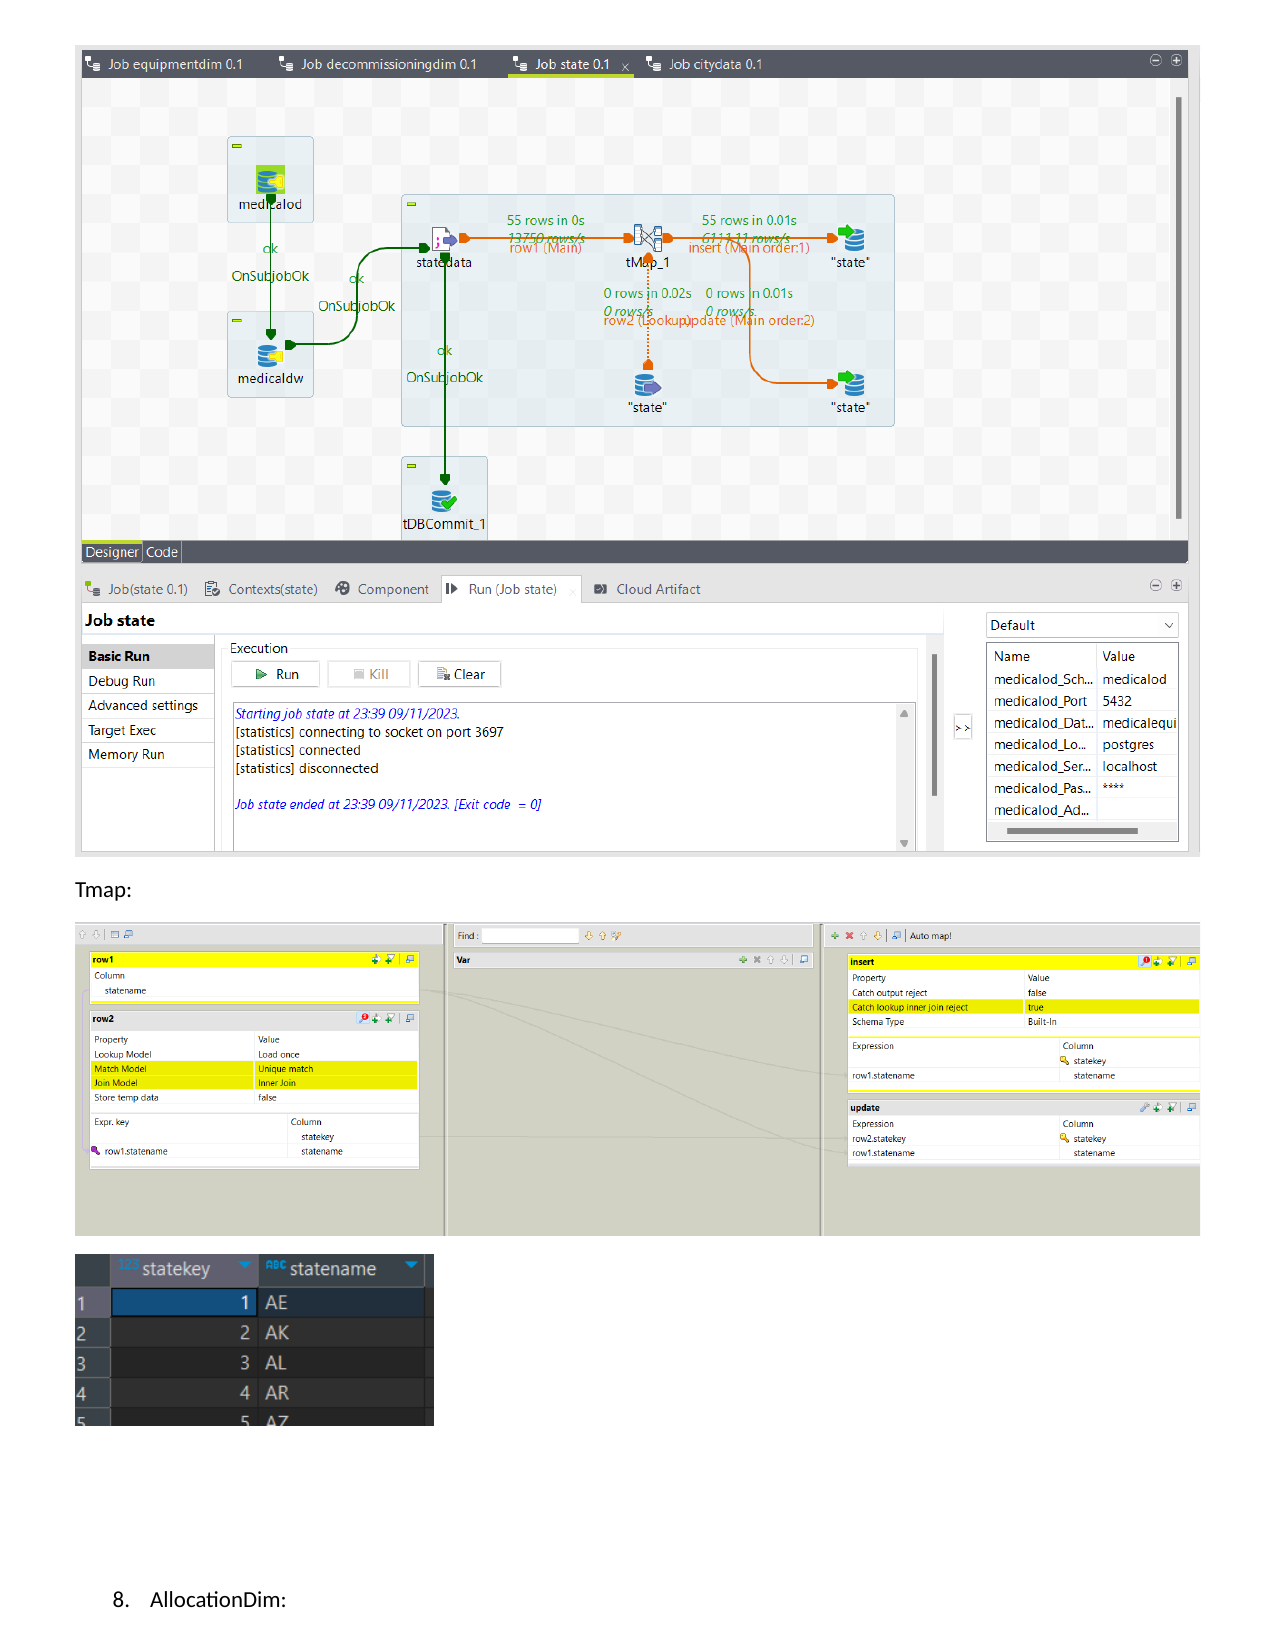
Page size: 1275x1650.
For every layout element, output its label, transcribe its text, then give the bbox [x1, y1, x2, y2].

picture [75, 922, 1200, 1236]
list AllocationDim: [112, 1585, 1200, 1613]
picture [75, 1254, 434, 1426]
picture [75, 45, 1200, 857]
text Tmap: [75, 875, 1200, 903]
